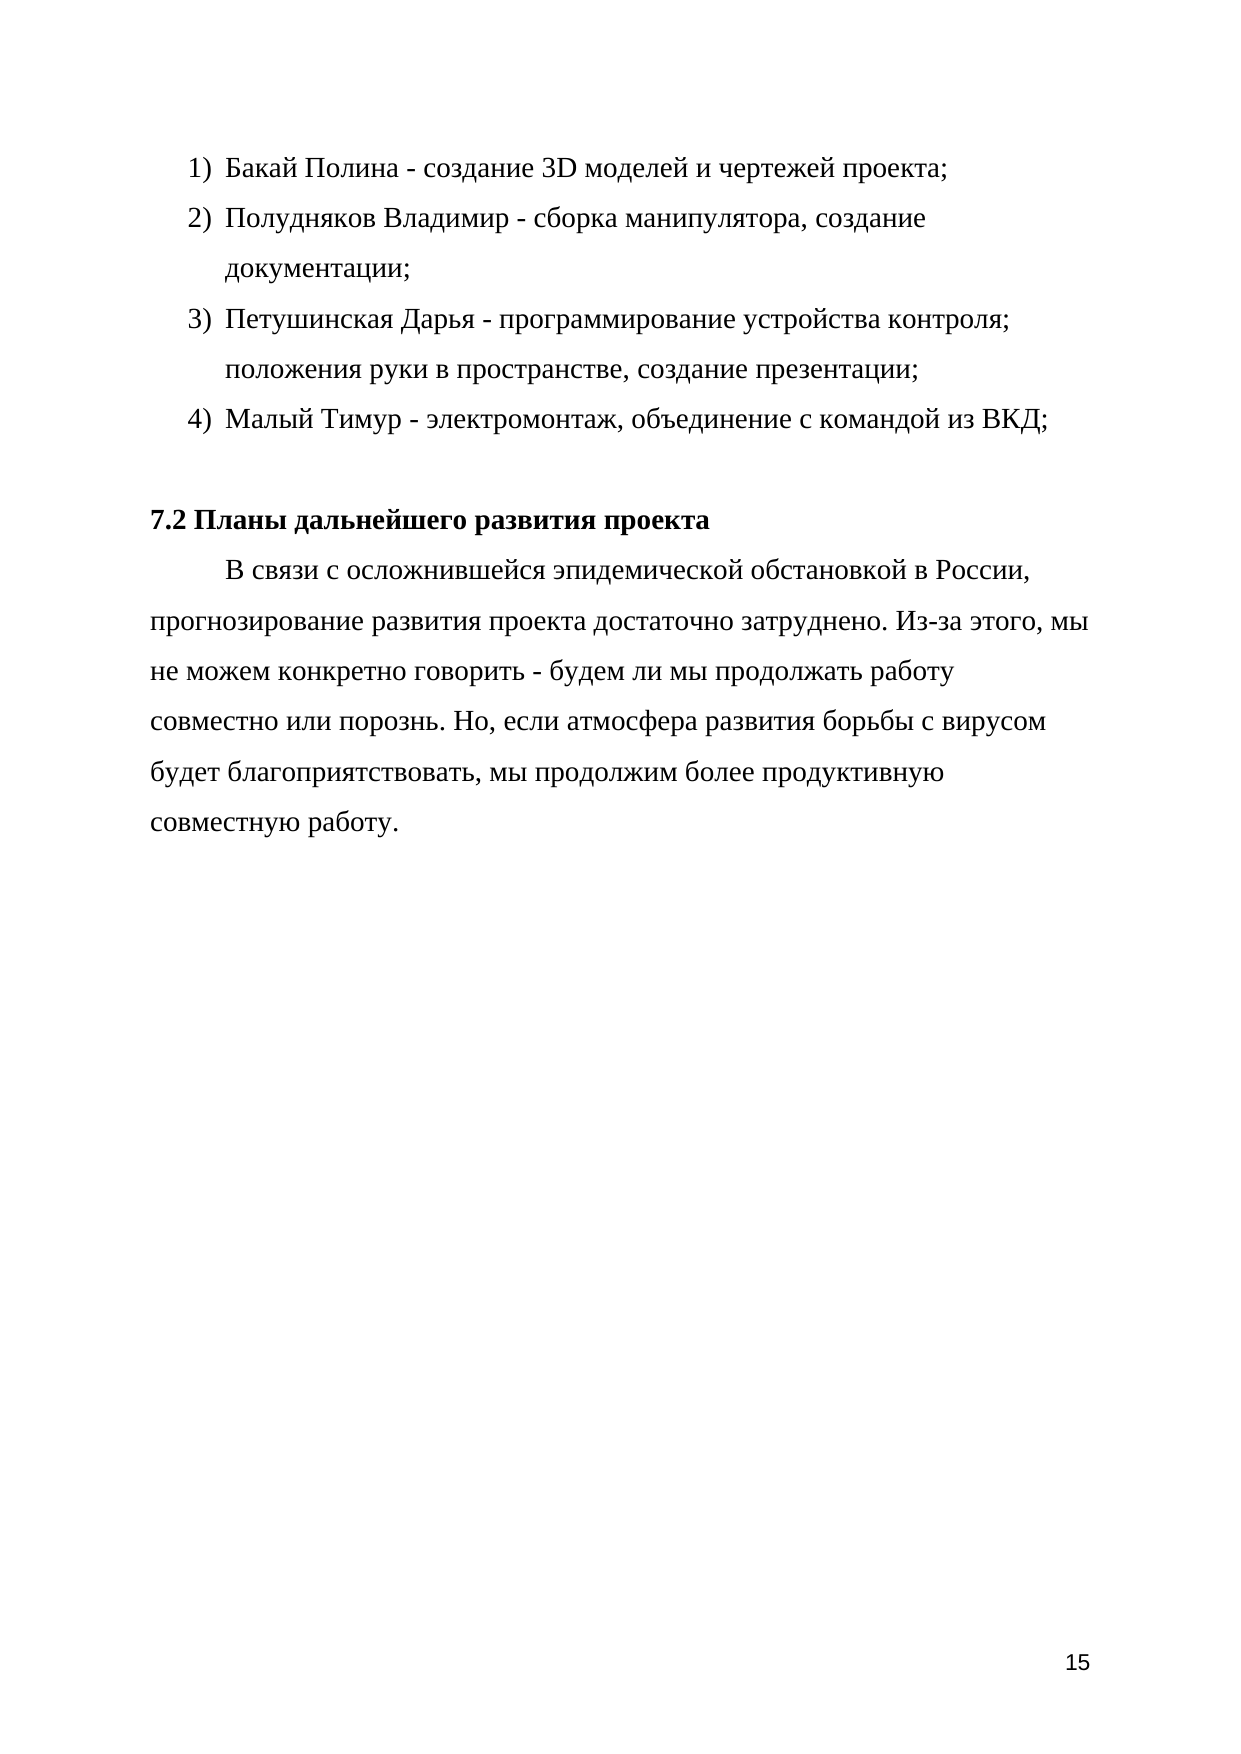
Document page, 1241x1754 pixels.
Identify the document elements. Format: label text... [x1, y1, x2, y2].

list Полудняков Владимир - сборка манипулятора, создание документации; [187, 200, 1090, 284]
list Бакай Полина - создание 3D моделей и чертежей проекта; [187, 150, 1090, 183]
list Малый Тимур - электромонтаж, объединение с командой из ВКД; [187, 402, 1090, 435]
text В связи с осложнившейся эпидемической обстановкой в России, прогнозирование развития проекта достаточно затруднено. Из-за этого, мы не можем конкретно говорить - будем ли мы продолжать работу совместно или порознь. Но, если атмосфера развития борьбы с вирусом будет благоприятствовать, мы продолжим более продуктивную совместную работу. [150, 552, 1090, 838]
text 7.2 Планы дальнейшего развития проекта [150, 502, 1090, 536]
list Петушинская Дарья - программирование устройства контроля; положения руки в пространстве, создание презентации; [187, 301, 1090, 385]
